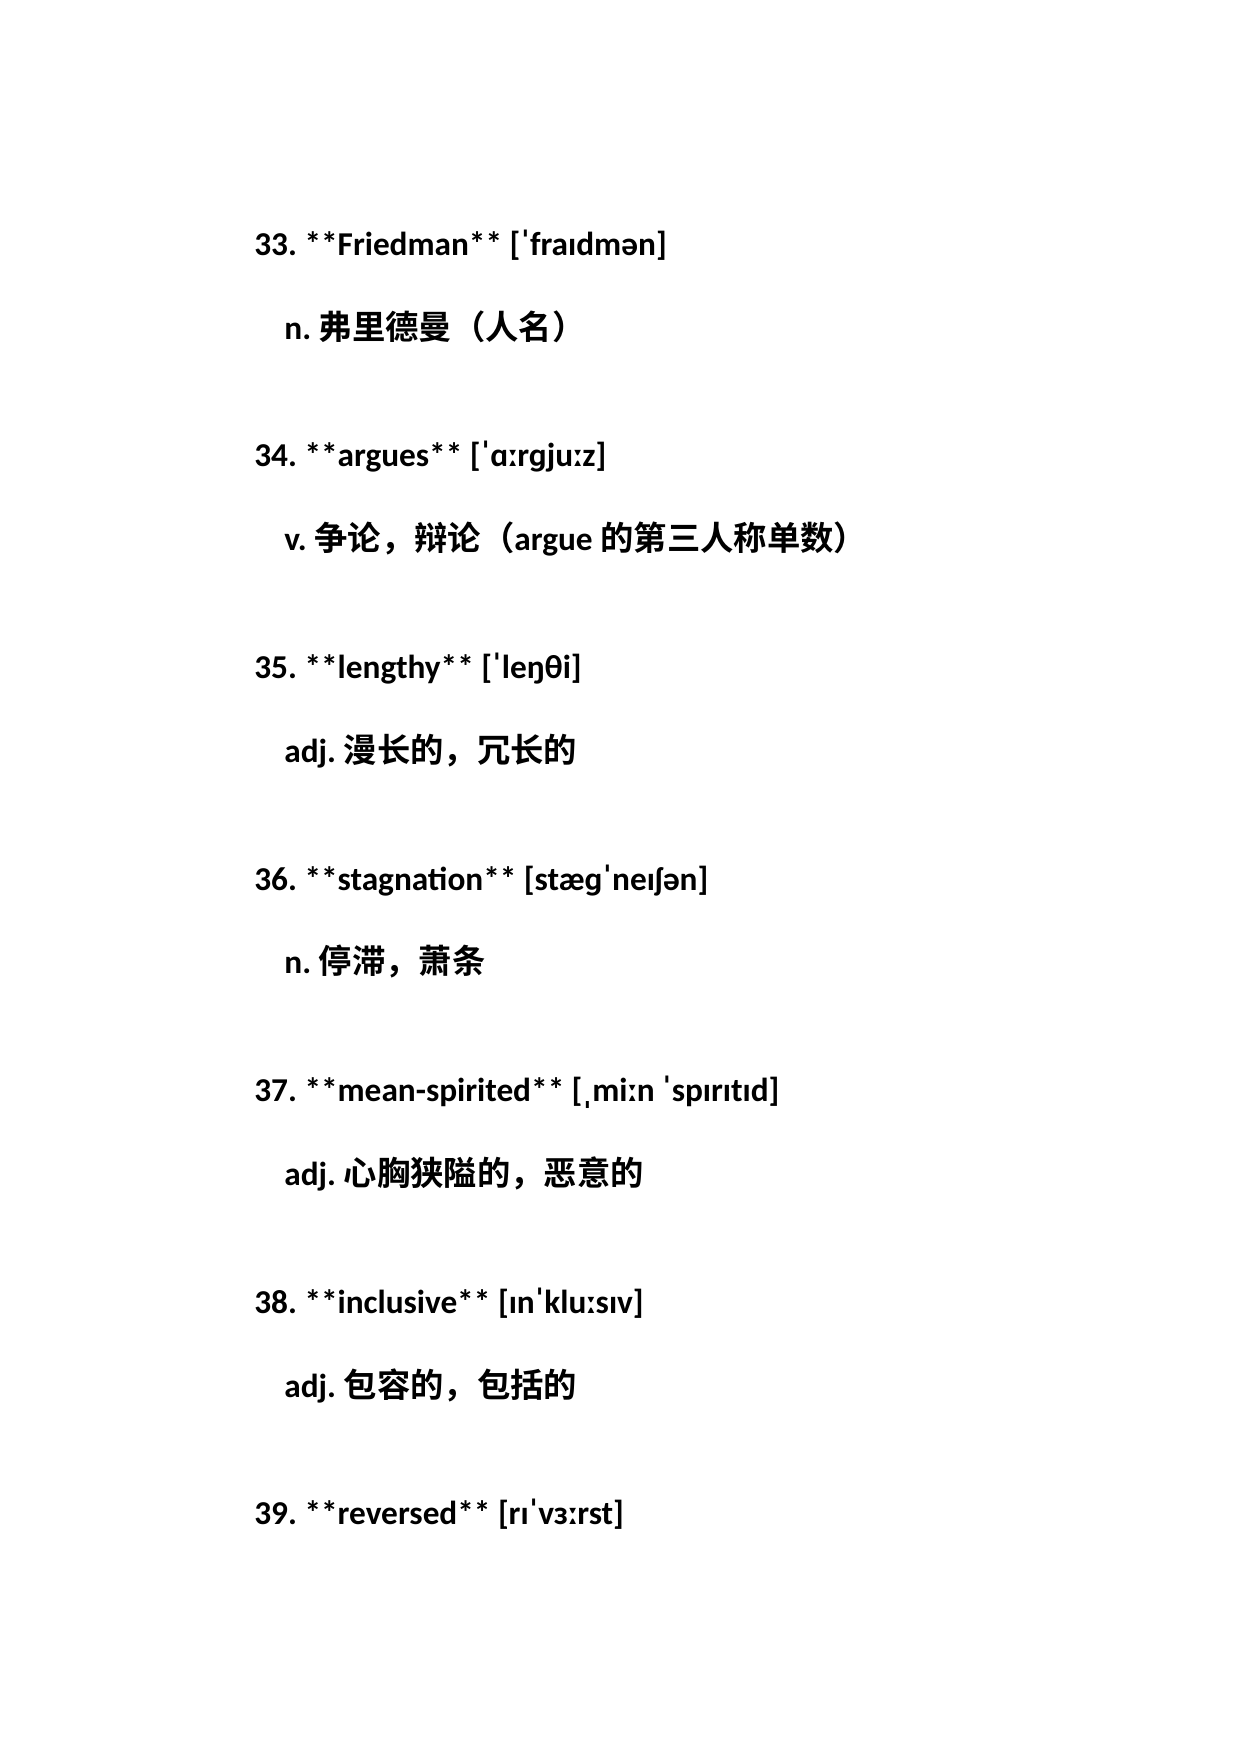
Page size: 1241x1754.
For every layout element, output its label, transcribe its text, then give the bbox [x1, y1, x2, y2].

list n. 弗里德曼（人名） [187, 292, 1053, 357]
list 35. **lengthy** [ˈleŋθi] [187, 634, 1053, 699]
list 36. **stagnation** [stæɡˈneɪʃən] [187, 846, 1053, 911]
list adj. 漫长的，冗长的 [187, 715, 1053, 780]
list 34. **argues** [ˈɑːrɡjuːz] [187, 422, 1053, 487]
list n. 停滞，萧条 [187, 927, 1053, 992]
list 39. **reversed** [rɪˈvɜːrst] [187, 1480, 1053, 1545]
list v. 争论，辩论（argue 的第三人称单数） [187, 504, 1053, 569]
list adj. 心胸狭隘的，恶意的 [187, 1138, 1053, 1203]
list 33. **Friedman** [ˈfraɪdmən] [187, 211, 1053, 276]
list 38. **inclusive** [ɪnˈkluːsɪv] [187, 1269, 1053, 1334]
list 37. **mean-spirited** [ˌmiːn ˈspɪrɪtɪd] [187, 1057, 1053, 1122]
list adj. 包容的，包括的 [187, 1350, 1053, 1415]
